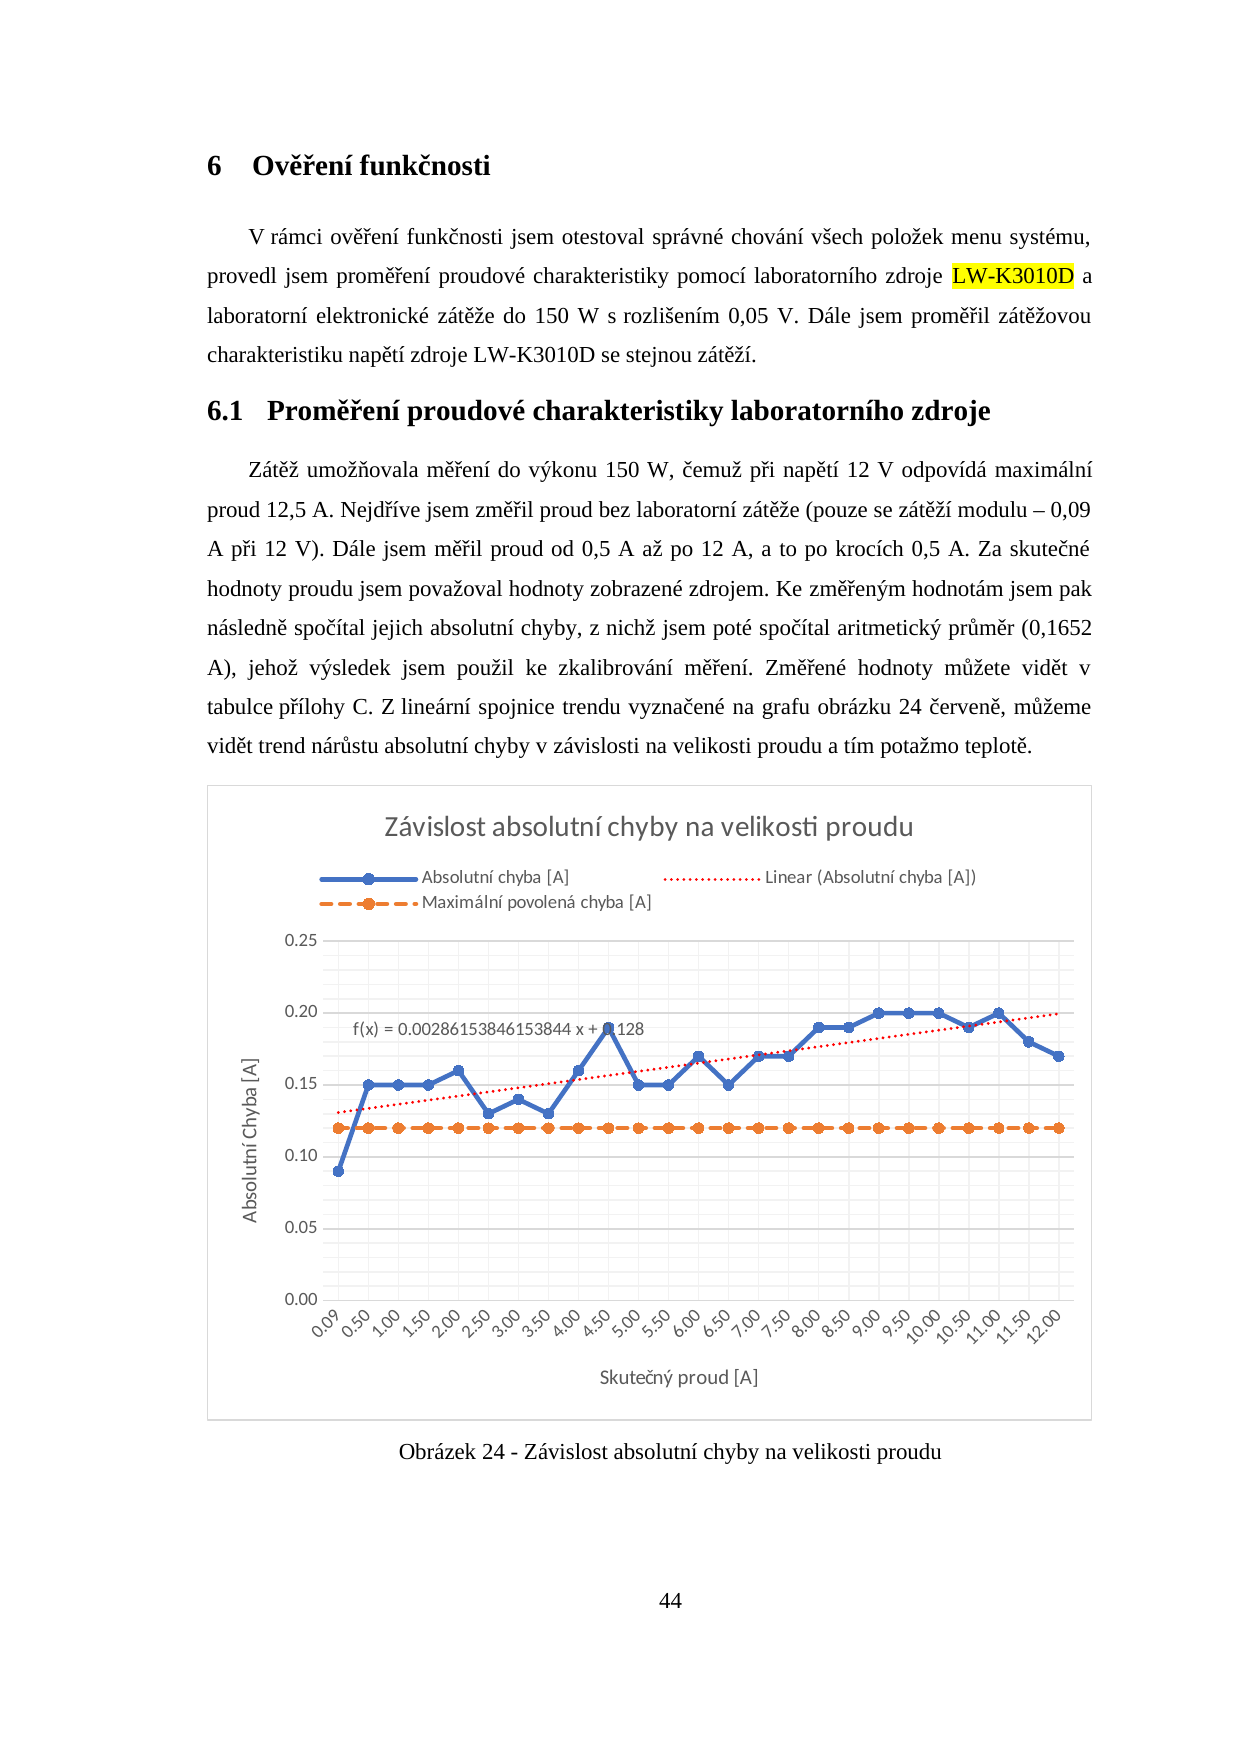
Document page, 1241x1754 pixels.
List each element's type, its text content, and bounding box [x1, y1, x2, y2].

text Zátěž umožňovala měření do výkonu 150 W, čemuž při napětí 12 V odpovídá maximální proud 12,5 A. Nejdříve jsem změřil proud bez laboratorní zátěže (pouze se zátěží modulu – 0,09 A při 12 V). Dále jsem měřil proud od 0,5 A až po 12 A, a to po krocích 0,5 A. Za skutečné hodnoty proudu jsem považoval hodnoty zobrazené zdrojem. Ke změřeným hodnotám jsem pak následně spočítal jejich absolutní chyby, z nichž jsem poté spočítal aritmetický průměr (0,1652 A), jehož výsledek jsem použil ke zkalibrování měření. Změřené hodnoty můžete vidět v tabulce přílohy C. Z lineární spojnice trendu vyznačené na grafu obrázku 24 červeně, můžeme vidět trend nárůstu absolutní chyby v závislosti na velikosti proudu a tím potažmo teplotě. [207, 456, 1092, 759]
subtitle Ověření funkčnosti [207, 148, 1092, 181]
text V rámci ověření funkčnosti jsem otestoval správné chování všech položek menu systému, provedl jsem proměření proudové charakteristiky pomocí laboratorního zdroje LW-K3010D a laboratorní elektronické zátěže do 150 W s rozlišením 0,05 V. Dále jsem proměřil zátěžovou charakteristiku napětí zdroje LW-K3010D se stejnou zátěží. [207, 223, 1092, 368]
text Obrázek 24 - Závislost absolutní chyby na velikosti proudu [207, 1438, 1092, 1464]
subtitle Proměření proudové charakteristiky laboratorního zdroje [207, 393, 1092, 427]
